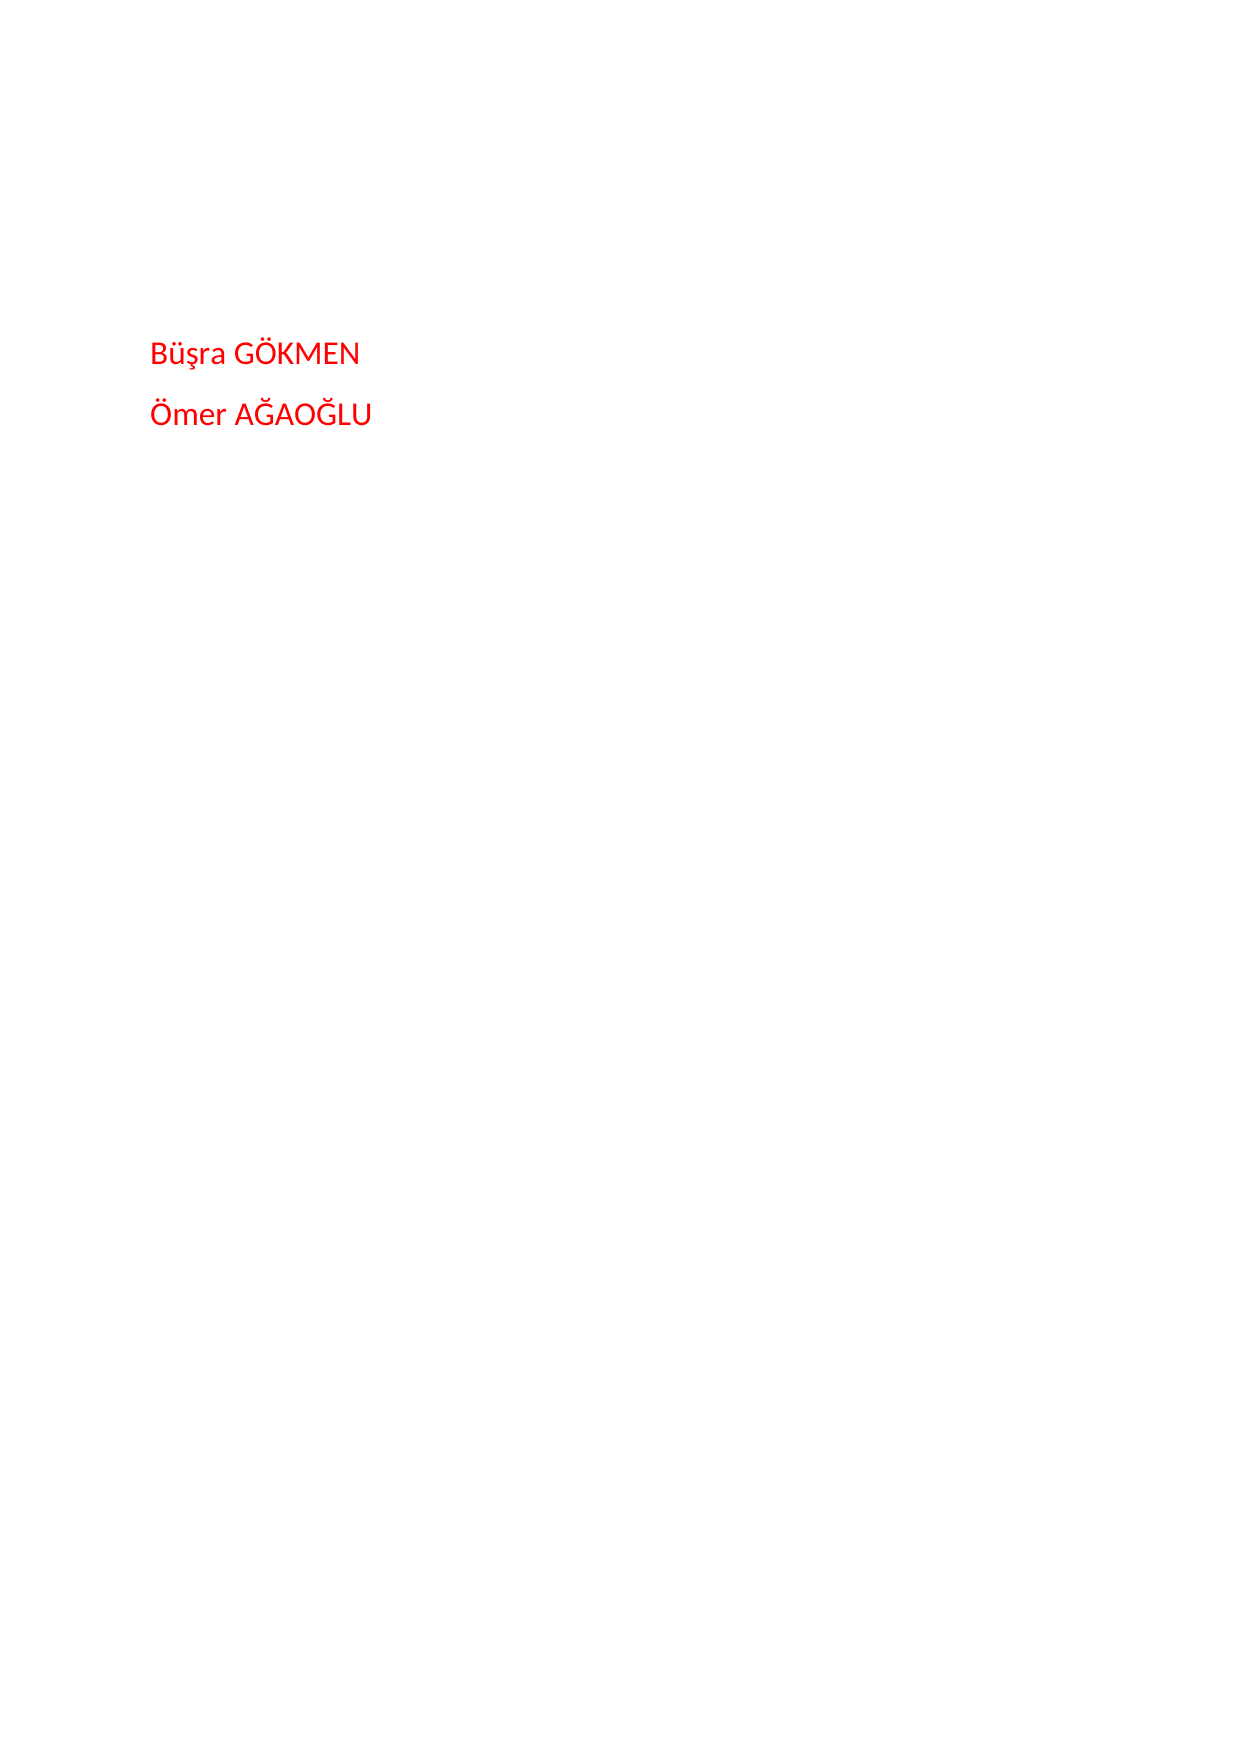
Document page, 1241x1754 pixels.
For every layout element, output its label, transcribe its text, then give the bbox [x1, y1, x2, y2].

text Ömer AĞAOĞLU [150, 392, 1090, 433]
text Büşra GÖKMEN [150, 332, 1090, 373]
